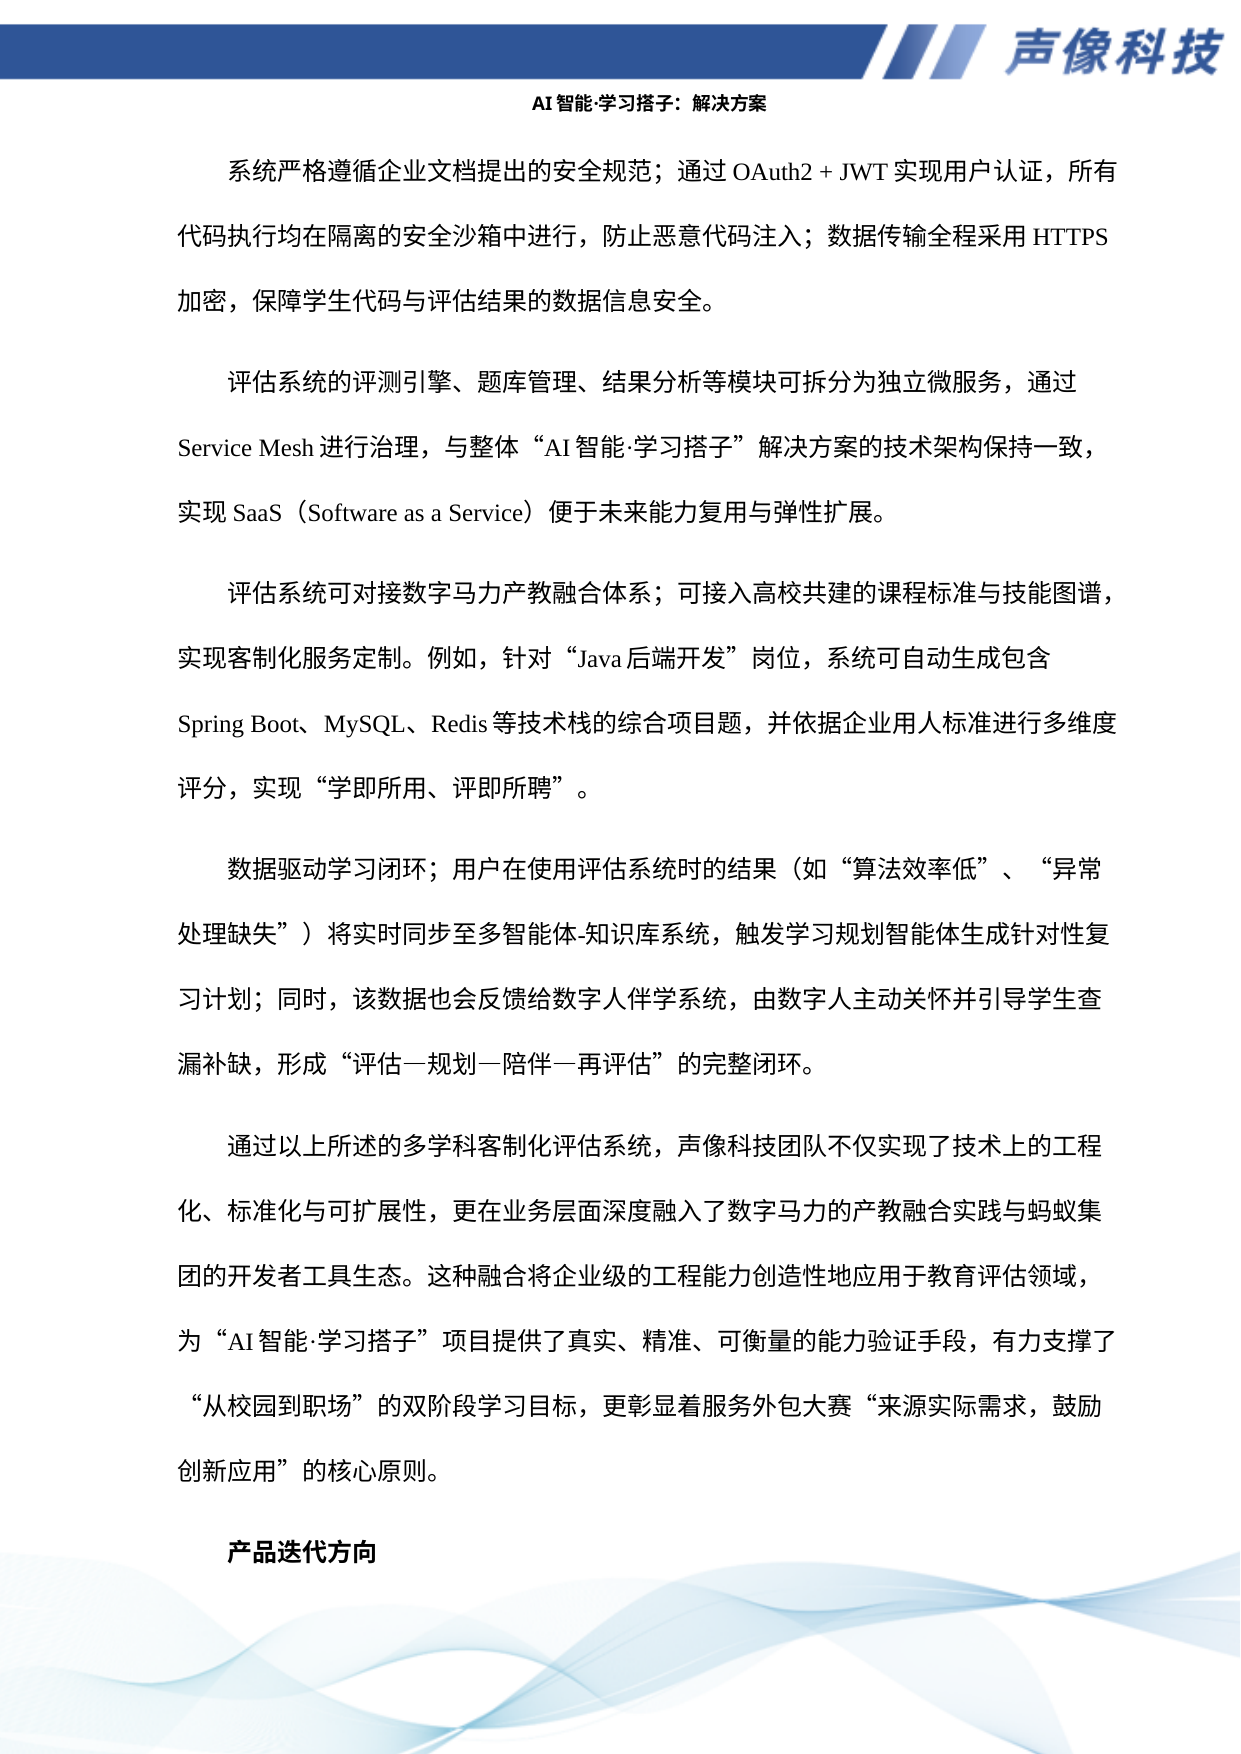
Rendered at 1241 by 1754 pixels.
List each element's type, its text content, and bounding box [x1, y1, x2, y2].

text 数据驱动学习闭环；用户在使用评估系统时的结果（如“算法效率低”、“异常处理缺失”）将实时同步至多智能体-知识库系统，触发学习规划智能体生成针对性复习计划；同时，该数据也会反馈给数字人伴学系统，由数字人主动关怀并引导学生查漏补缺，形成“评估—规划—陪伴—再评估”的完整闭环。 [177, 835, 1122, 1095]
text 系统严格遵循企业文档提出的安全规范；通过OAuth2 + JWT实现用户认证，所有代码执行均在隔离的安全沙箱中进行，防止恶意代码注入；数据传输全程采用HTTPS加密，保障学生代码与评估结果的数据信息安全。 [177, 137, 1122, 332]
picture [0, 0, 1241, 1754]
text 通过以上所述的多学科客制化评估系统，声像科技团队不仅实现了技术上的工程化、标准化与可扩展性，更在业务层面深度融入了数字马力的产教融合实践与蚂蚁集团的开发者工具生态。这种融合将企业级的工程能力创造性地应用于教育评估领域，为“AI智能·学习搭子”项目提供了真实、精准、可衡量的能力验证手段，有力支撑了“从校园到职场”的双阶段学习目标，更彰显着服务外包大赛“来源实际需求，鼓励创新应用”的核心原则。 [177, 1112, 1122, 1502]
text 评估系统的评测引擎、题库管理、结果分析等模块可拆分为独立微服务，通过Service Mesh进行治理，与整体“AI智能·学习搭子”解决方案的技术架构保持一致，实现SaaS（Software as a Service）便于未来能力复用与弹性扩展。 [177, 348, 1122, 543]
text 产品迭代方向 [177, 1518, 1122, 1583]
text 评估系统可对接数字马力产教融合体系；可接入高校共建的课程标准与技能图谱，实现客制化服务定制。例如，针对“Java后端开发”岗位，系统可自动生成包含Spring Boot、MySQL、Redis等技术栈的综合项目题，并依据企业用人标准进行多维度评分，实现“学即所用、评即所聘”。 [177, 559, 1122, 819]
